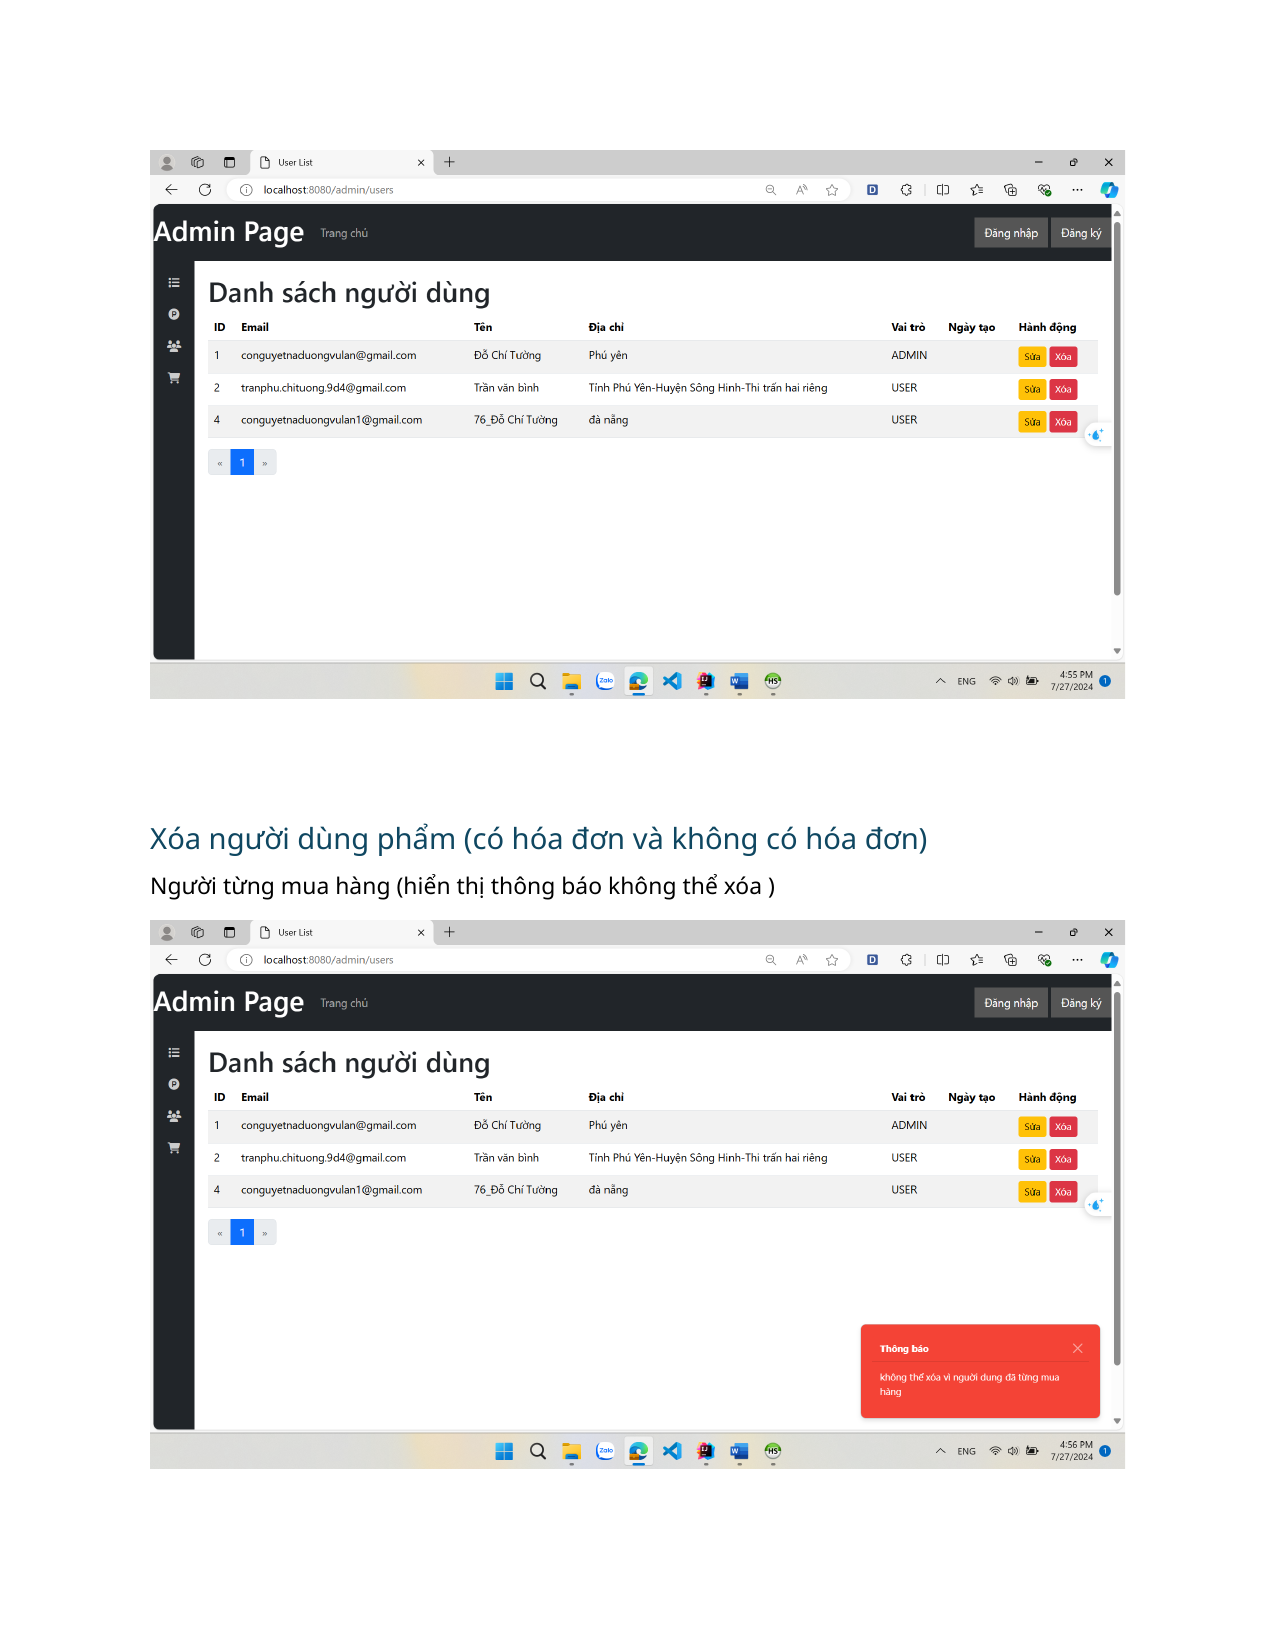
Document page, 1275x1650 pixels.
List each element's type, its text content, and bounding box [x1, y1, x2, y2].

subtitle Xóa người dùng phẩm (có hóa đơn và không có hóa đơn) [150, 818, 1125, 858]
text Người từng mua hàng (hiển thị thông báo không thể xóa ) [150, 869, 1125, 901]
picture [150, 150, 1125, 699]
picture [150, 920, 1125, 1469]
